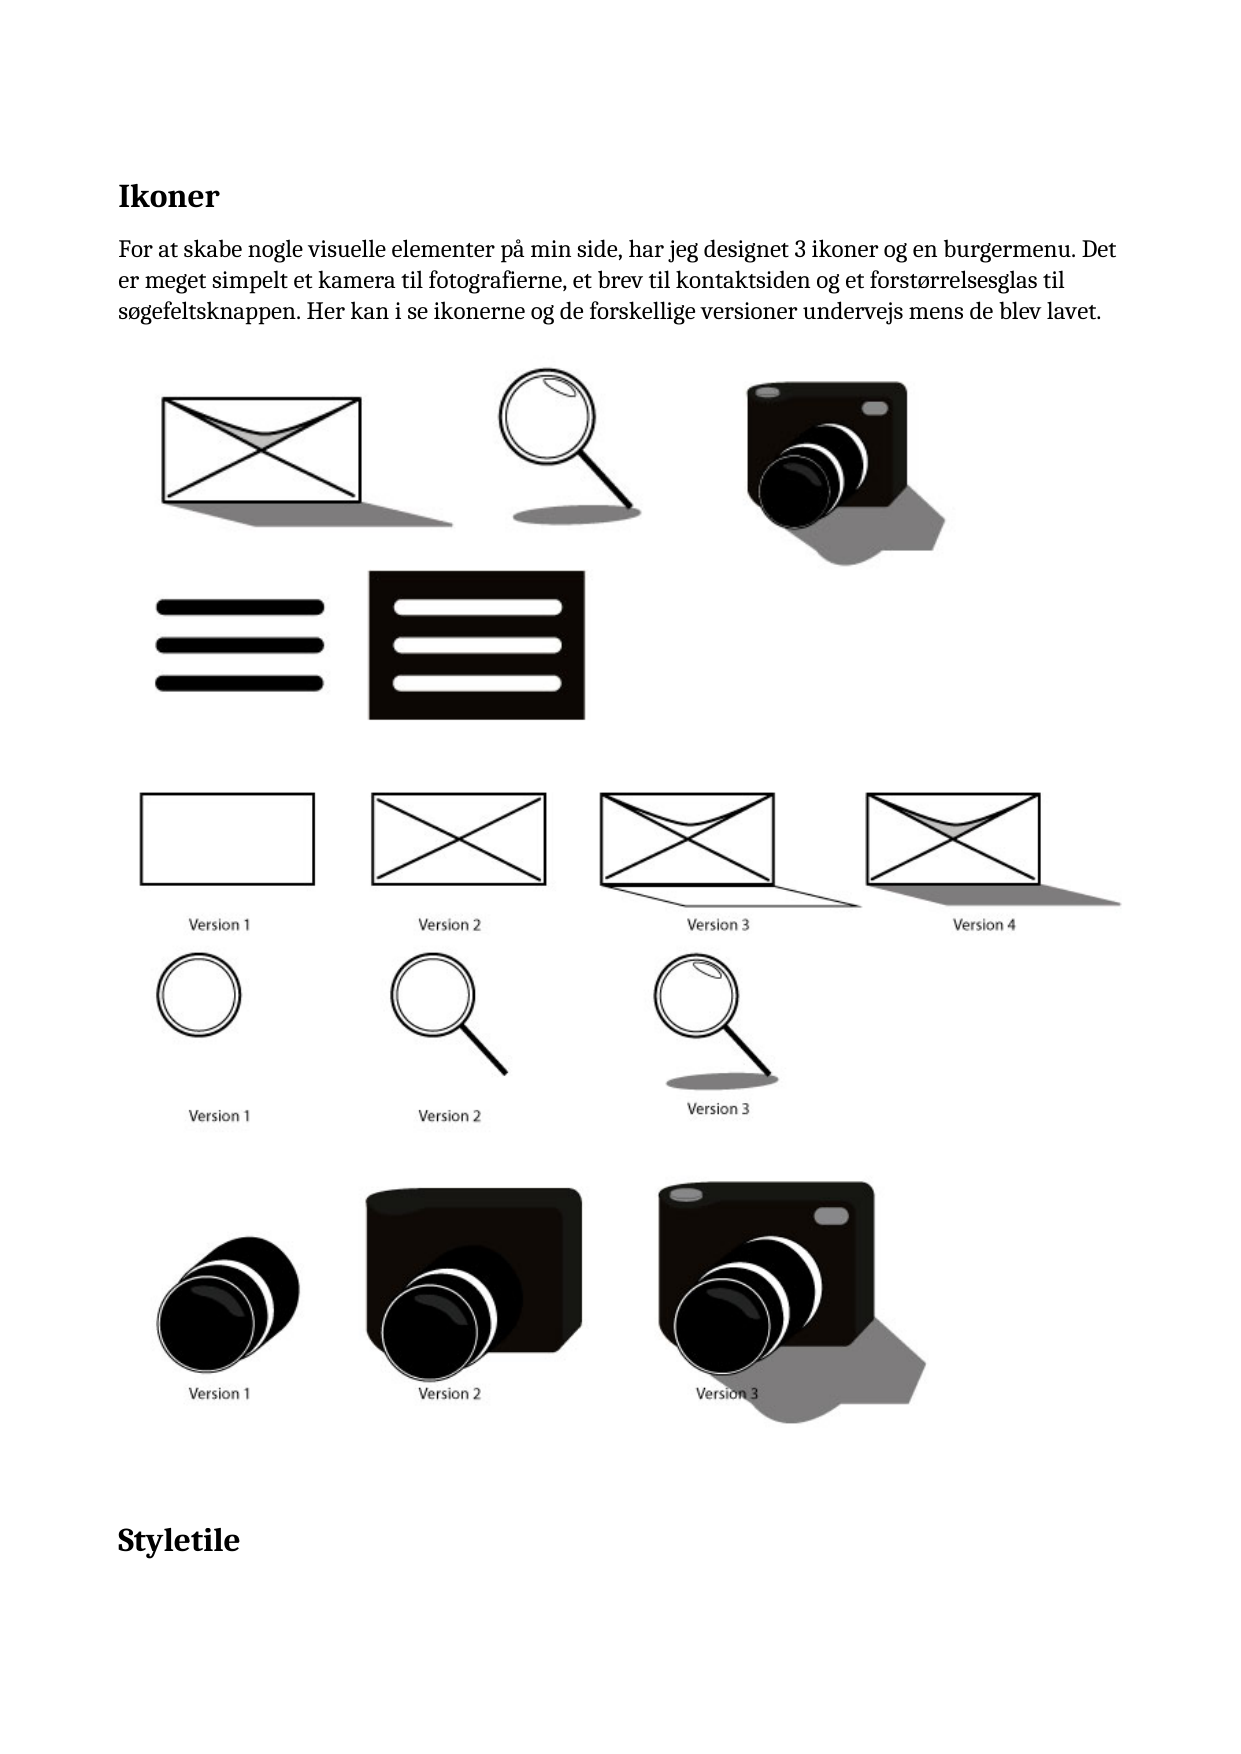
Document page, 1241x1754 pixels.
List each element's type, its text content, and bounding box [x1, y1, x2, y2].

text Ikoner [118, 177, 1122, 216]
text For at skabe nogle visuelle elementer på min side, har jeg designet 3 ikoner og en burgermenu. Det er meget simpelt et kamera til fotografierne, et brev til kontaktsiden og et forstørrelsesglas til søgefeltsknappen. Her kan i se ikonerne og de forskellige versioner undervejs mens de blev lavet. [118, 235, 1122, 326]
text Styletile [118, 1521, 1122, 1560]
picture [118, 345, 1048, 742]
picture [118, 760, 1123, 1455]
